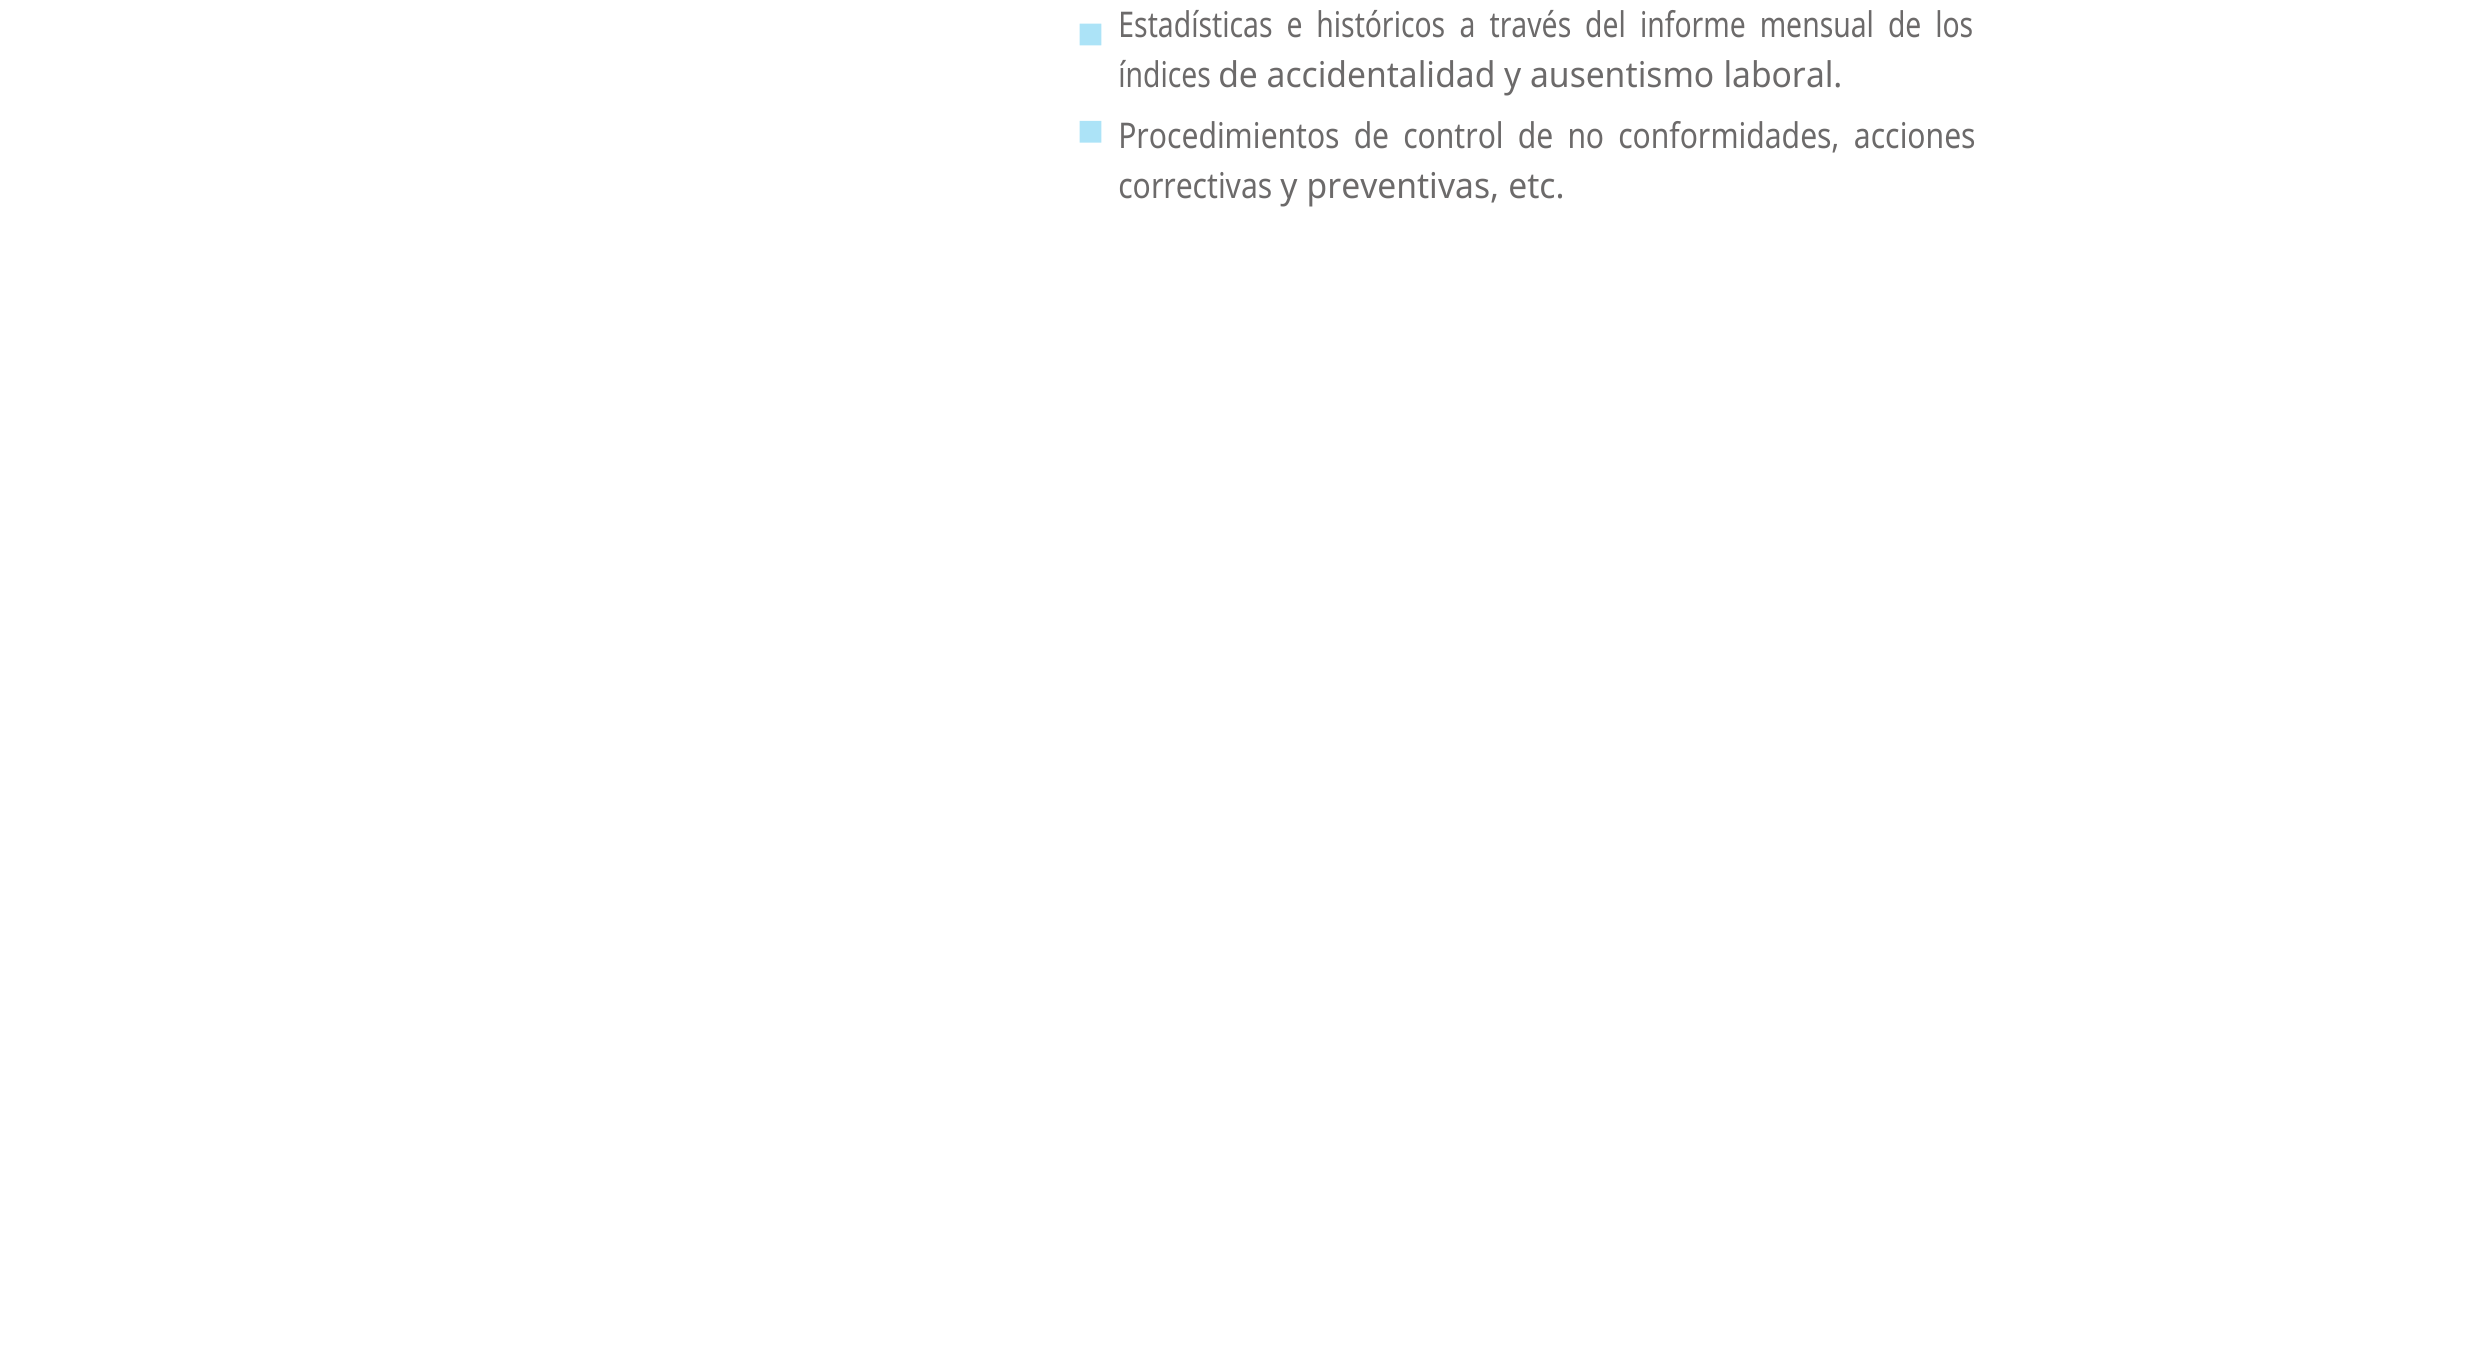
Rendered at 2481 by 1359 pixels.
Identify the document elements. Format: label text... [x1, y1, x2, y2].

subtitle Estadísticas e históricos a través del informe mensual de los índices de accidentalidad y ausentismo laboral. [1118, 0, 2075, 98]
text Procedimientos de control de no conformidades, acciones correctivas y preventivas, etc. [1118, 111, 2102, 208]
